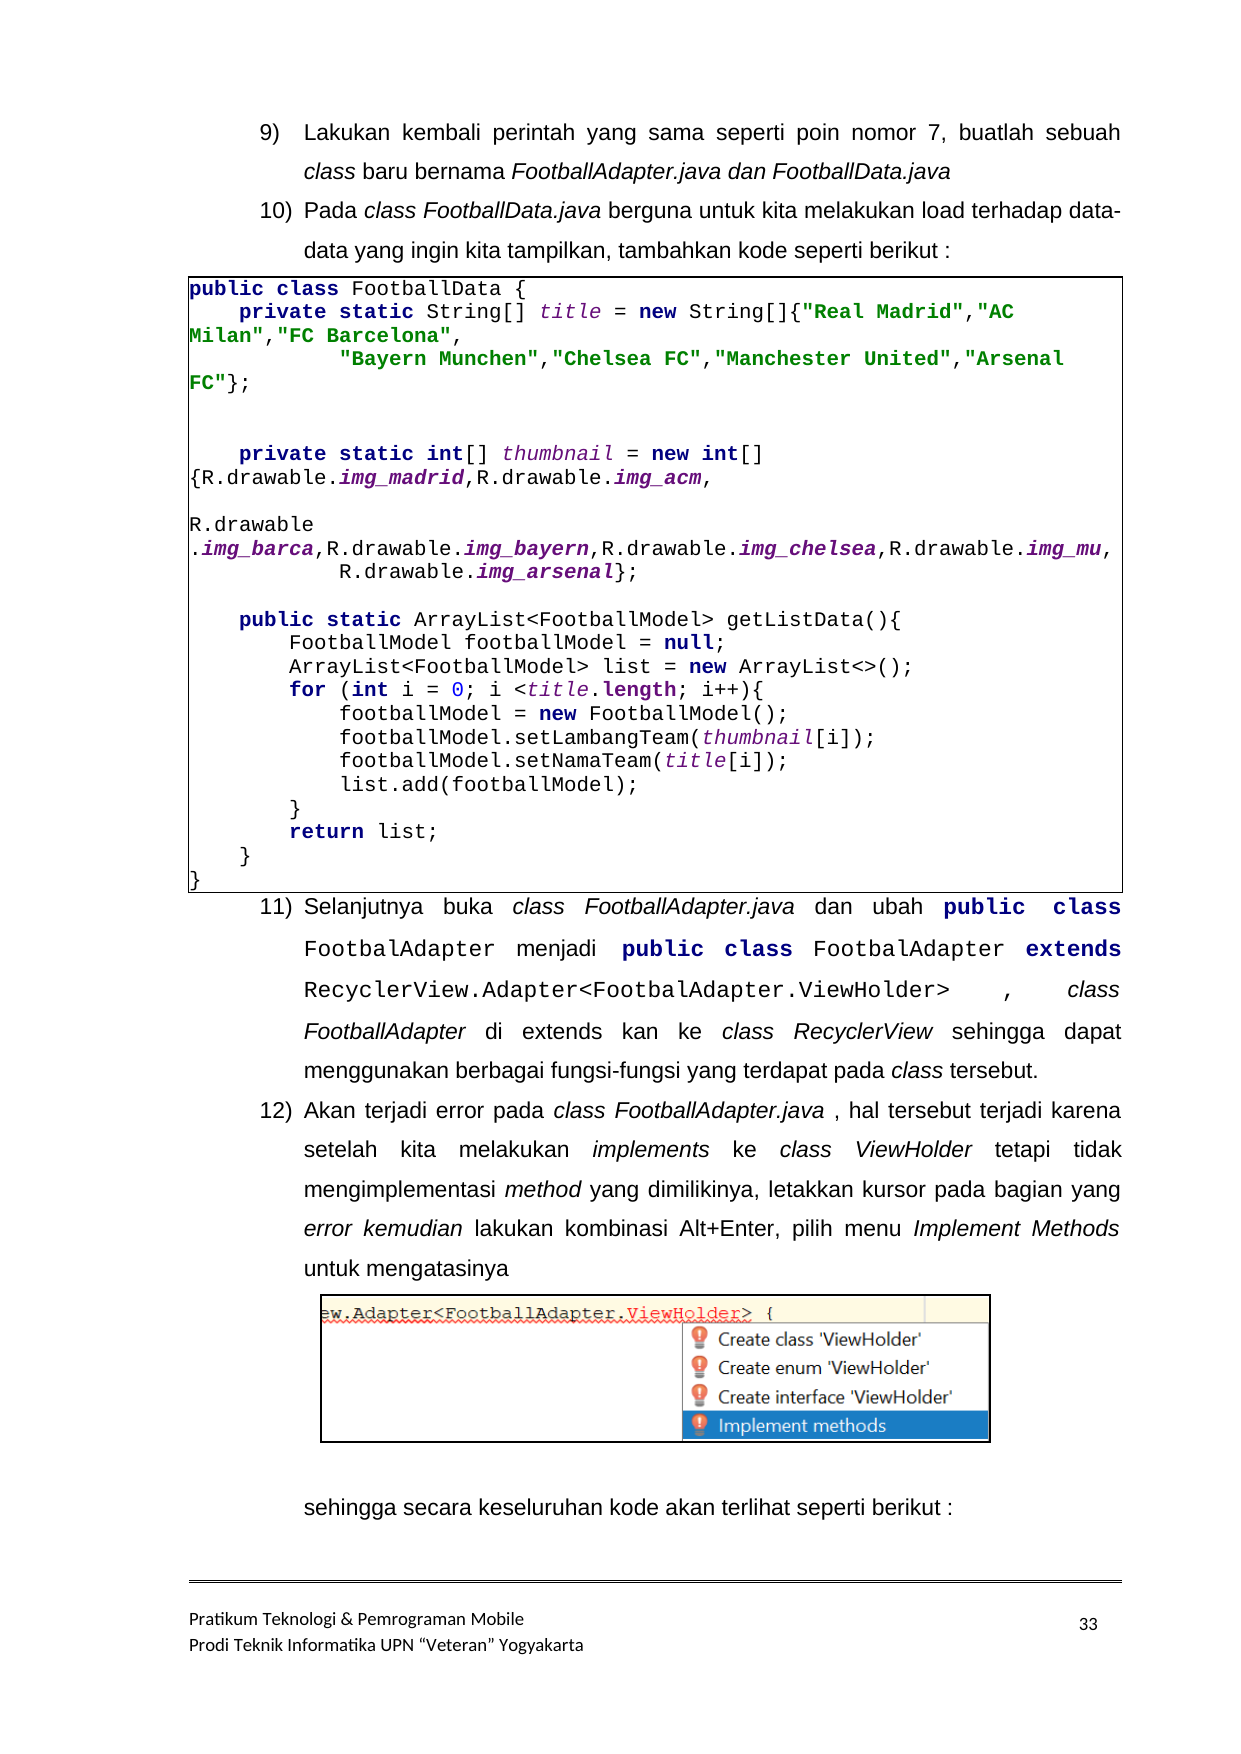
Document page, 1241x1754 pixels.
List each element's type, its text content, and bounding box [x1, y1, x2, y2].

text public class FootballData { private static String[] title = new String[]{"Real Madrid","AC Milan","FC Barcelona", "Bayern Munchen","Chelsea FC","Manchester United","Arsenal FC"}; private static int[] thumbnail = new int[]{R.drawable.img_madrid,R.drawable.img_acm, R.drawable.img_barca,R.drawable.img_bayern,R.drawable.img_chelsea,R.drawable.img_mu, R.drawable.img_arsenal}; public static ArrayList<FootballModel> getListData(){ FootballModel footballModel = null; ArrayList<FootballModel> list = new ArrayList<>(); for (int i = 0; i <title.length; i++){ footballModel = new FootballModel(); footballModel.setLambangTeam(thumbnail[i]); footballModel.setNamaTeam(title[i]); list.add(footballModel); } return list; } } [189, 278, 1122, 892]
list Selanjutnya buka class FootballAdapter.java dan ubah public class FootbalAdapter menjadi public class FootbalAdapter extends RecyclerView.Adapter<FootbalAdapter.ViewHolder> , class FootballAdapter di extends kan ke class RecyclerView sehingga dapat menggunakan berbagai fungsi-fungsi yang terdapat pada class tersebut. [259, 893, 1122, 1083]
picture [322, 1296, 989, 1441]
list Akan terjadi error pada class FootballAdapter.java , hal tersebut terjadi karena setelah kita melakukan implements ke class ViewHolder tetapi tidak mengimplementasi method yang dimilikinya, letakkan kursor pada bagian yang error kemudian lakukan kombinasi Alt+Enter, pilih menu Implement Methods untuk mengatasinya [259, 1097, 1122, 1281]
list Lakukan kembali perintah yang sama seperti poin nomor 7, buatlah sebuah class baru bernama FootballAdapter.java dan FootballData.java [259, 118, 1122, 184]
list Pada class FootballData.java berguna untuk kita melakukan load terhadap data-data yang ingin kita tampilkan, tambahkan kode seperti berikut : [259, 197, 1122, 263]
text sehingga secara keseluruhan kode akan terlihat seperti berikut : [303, 1494, 1122, 1521]
